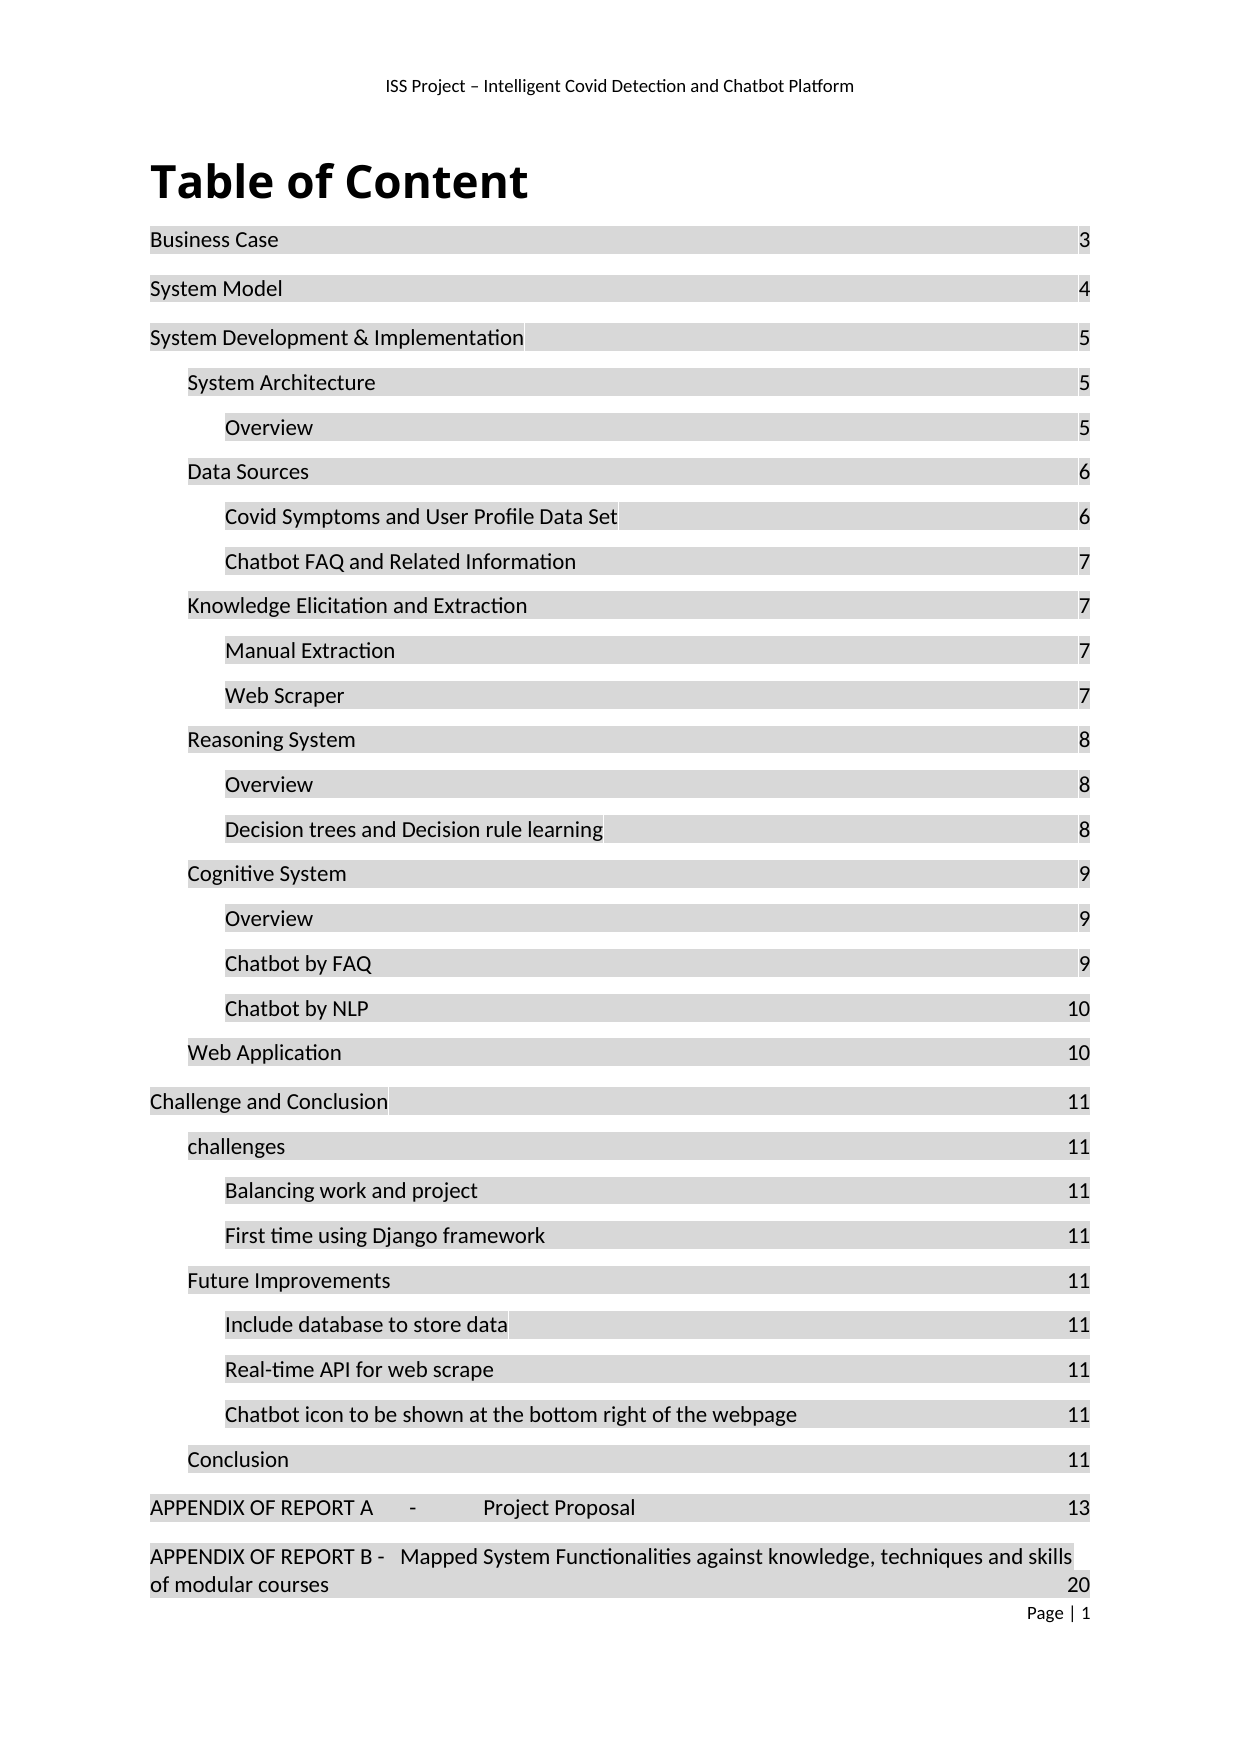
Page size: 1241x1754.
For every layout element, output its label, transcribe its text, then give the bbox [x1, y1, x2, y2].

text Table of Content [150, 150, 1090, 212]
